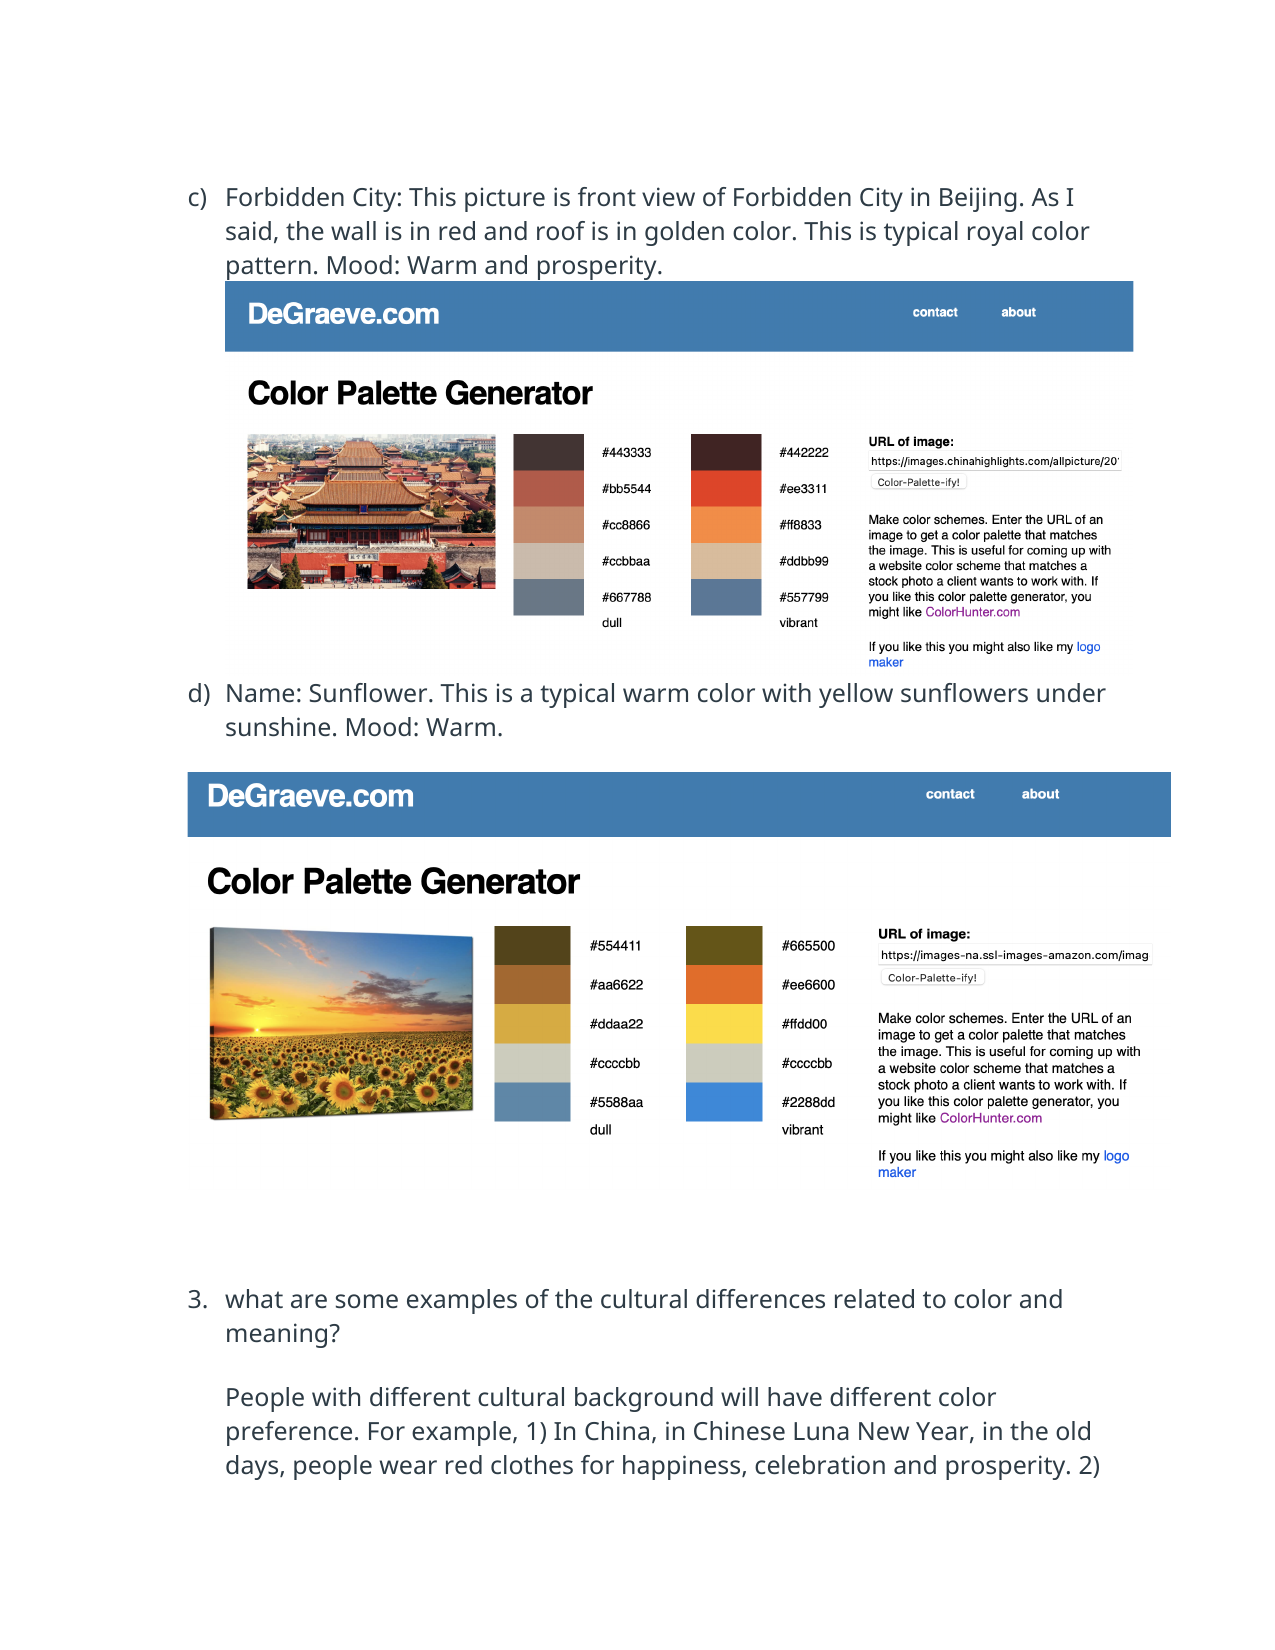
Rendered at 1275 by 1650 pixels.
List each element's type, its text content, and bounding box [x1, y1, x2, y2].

list Name: Sunflower. This is a typical warm color with yellow sunflowers under sunshine. Mood: Warm. [187, 676, 1125, 744]
list Forbidden City: This picture is front view of Forbidden City in Beijing. As I said, the wall is in red and roof is in golden color. This is typical royal color pattern. Mood: Warm and prosperity. [187, 179, 1125, 281]
picture [225, 281, 1134, 676]
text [225, 1379, 1125, 1481]
picture [187, 772, 1171, 1190]
list what are some examples of the cultural differences related to color and meaning? [187, 1282, 1125, 1350]
